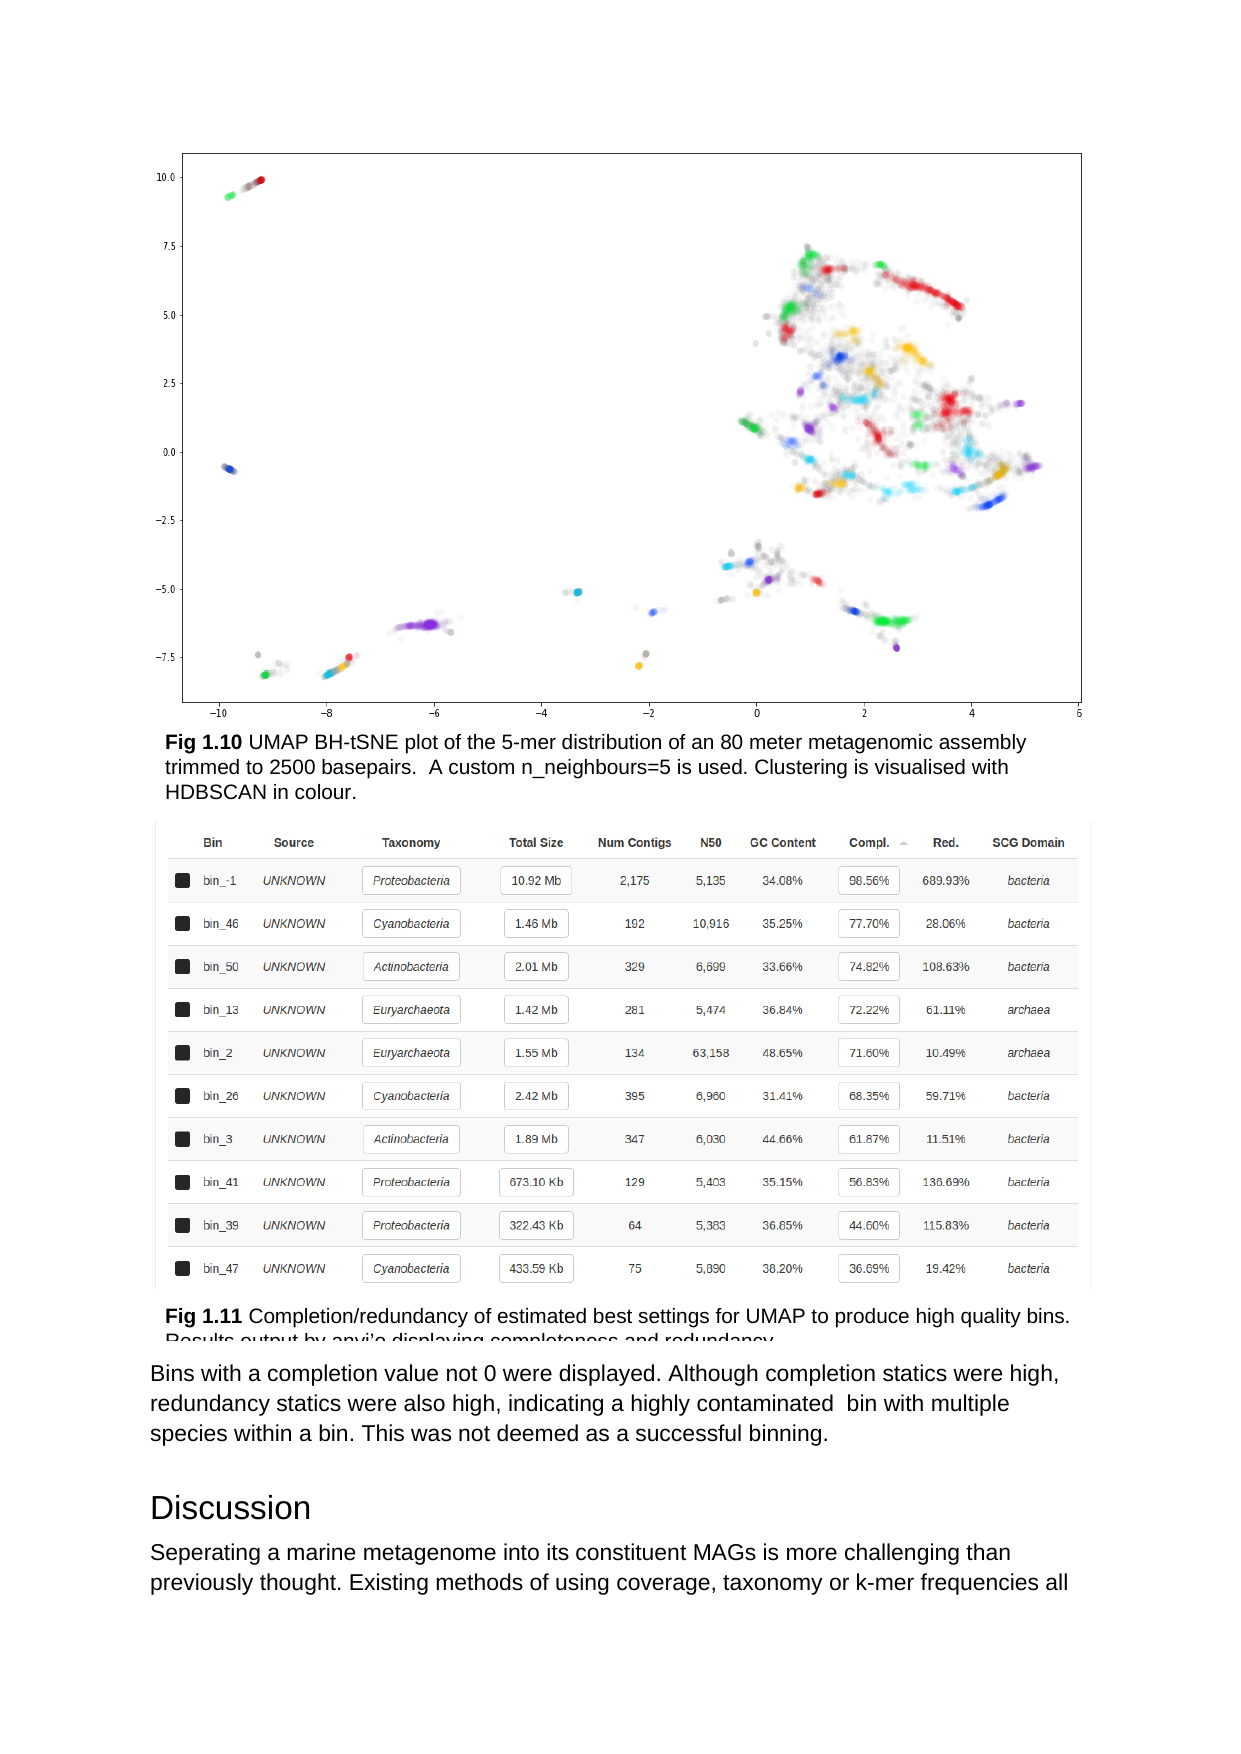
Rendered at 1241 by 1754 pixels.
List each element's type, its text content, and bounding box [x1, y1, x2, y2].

picture [150, 820, 1091, 1289]
picture [150, 150, 1089, 723]
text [150, 1539, 1090, 1595]
text Bins with a completion value not 0 were displayed. Although completion statics were high, redundancy statics were also high, indicating a highly contaminated bin with multiple species within a bin. This was not deemed as a successful binning. [150, 1360, 1090, 1446]
subtitle Discussion [150, 1488, 1090, 1526]
